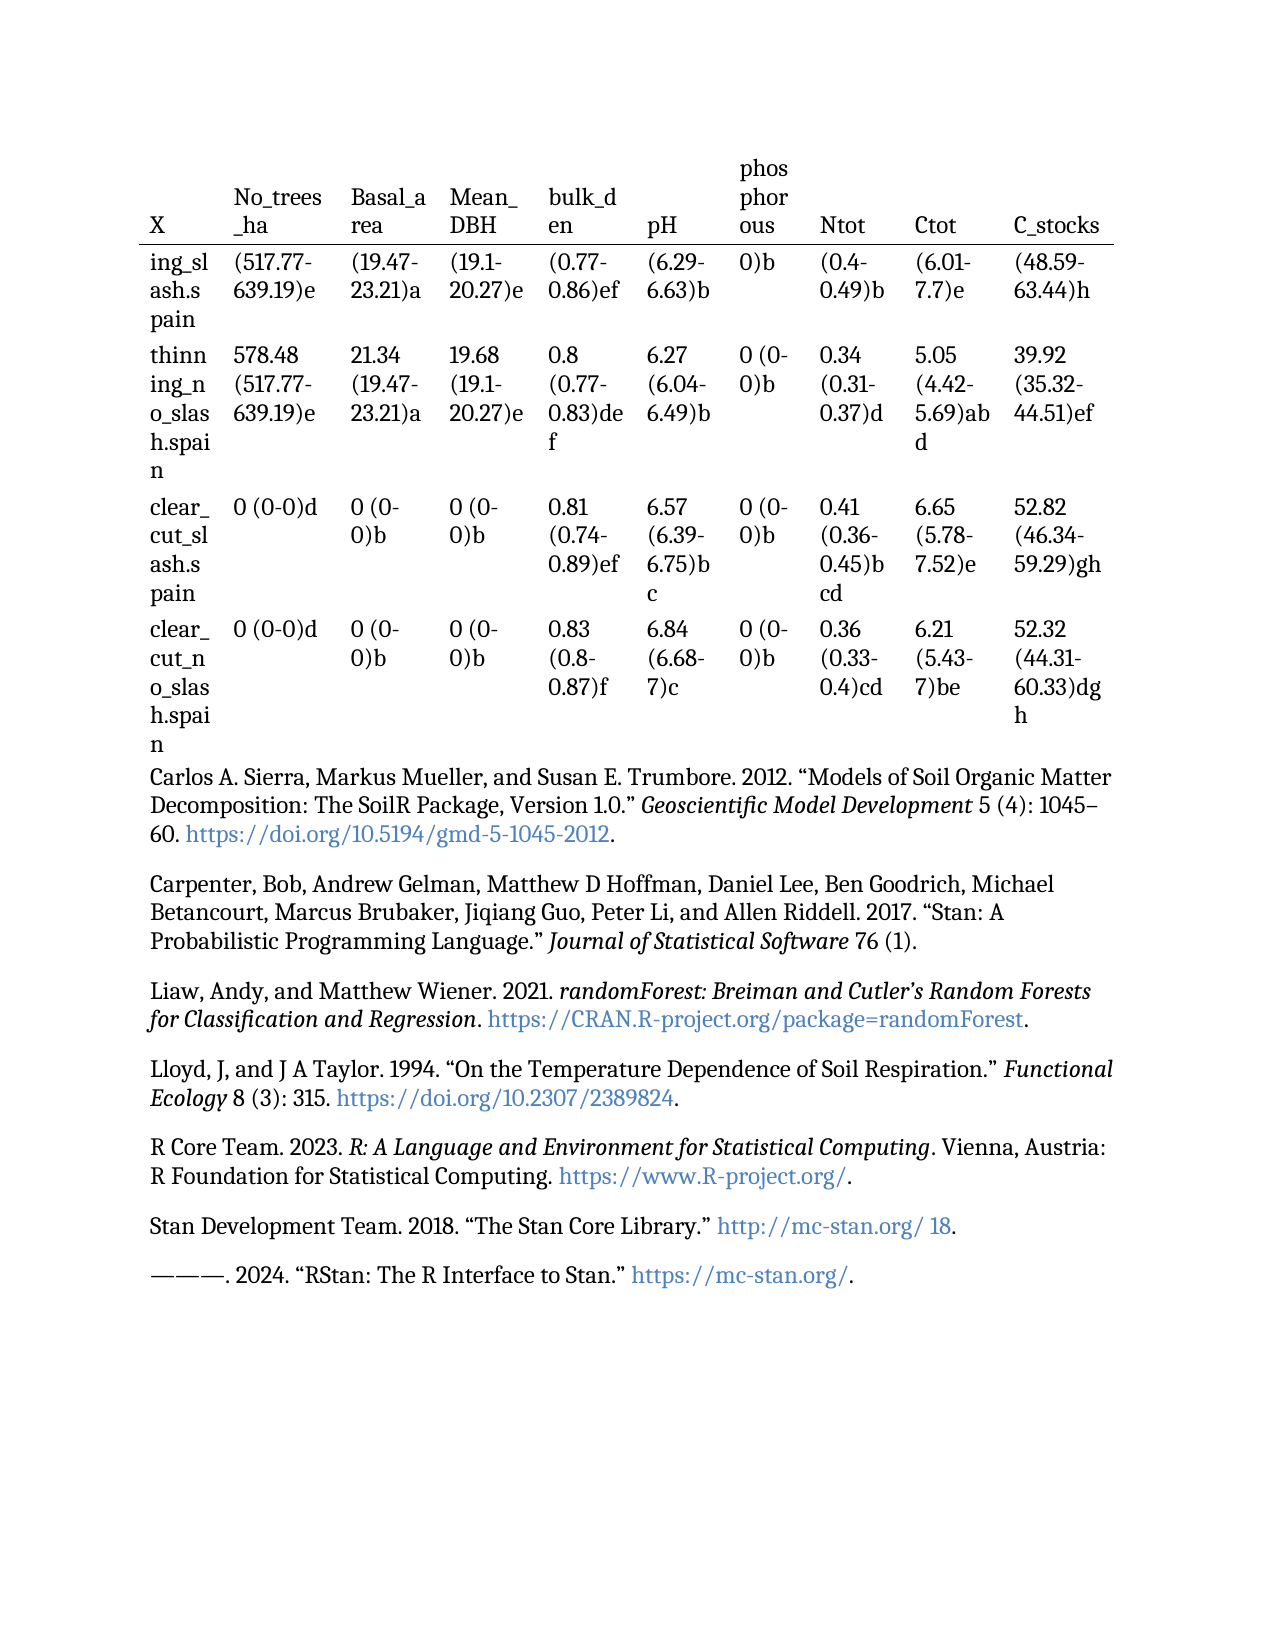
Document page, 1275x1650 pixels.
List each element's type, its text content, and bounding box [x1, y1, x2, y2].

table_cell clear_cut_no_slash.spain [139, 611, 222, 762]
text Stan Development Team. 2018. “The Stan Core Library.” http://mc-stan.org/ 18. [150, 1212, 1125, 1240]
text Carlos A. Sierra, Markus Mueller, and Susan E. Trumbore. 2012. “Models of Soil Organic Matter Decomposition: The SoilR Package, Version 1.0.” Geoscientific Model Development 5 (4): 1045–60. https://doi.org/10.5194/gmd-5-1045-2012. [150, 762, 1125, 849]
table_cell 39.92 (35.32-44.51)ef [1003, 338, 1114, 489]
table_header Basal_area [339, 150, 438, 244]
table_cell 0.34 (0.31-0.37)d [808, 338, 904, 489]
table_cell 6.57 (6.39-6.75)bc [636, 489, 728, 611]
table_cell 0.41 (0.36-0.45)bcd [808, 489, 904, 611]
table_cell 6.86 (6.01-7.7)e [904, 245, 1003, 337]
table_cell 19.68 (19.1-20.27)e [438, 338, 537, 489]
table_cell 578.48 (517.77-639.19)e [222, 245, 339, 337]
table_header X [139, 150, 222, 244]
table_cell 0.81 (0.74-0.89)ef [537, 489, 636, 611]
table_cell 0 (0-0)b [339, 611, 438, 762]
text R Core Team. 2023. R: A Language and Environment for Statistical Computing. Vienna, Austria: R Foundation for Statistical Computing. https://www.R-project.org/. [150, 1133, 1125, 1191]
table_cell 0 (0-0)d [222, 489, 339, 611]
table_cell 0 (0-0)b [438, 489, 537, 611]
table_header pH [636, 150, 728, 244]
table_cell thinning_slash.spain [139, 245, 222, 337]
text ———. 2024. “RStan: The R Interface to Stan.” https://mc-stan.org/. [150, 1261, 1125, 1290]
table_cell 52.82 (46.34-59.29)gh [1003, 489, 1114, 611]
text Lloyd, J, and J A Taylor. 1994. “On the Temperature Dependence of Soil Respiration.” Functional Ecology 8 (3): 315. https://doi.org/10.2307/2389824. [150, 1055, 1125, 1112]
table_cell 6.21 (5.43-7)be [904, 611, 1003, 762]
table_cell 0 (0-0)b [728, 489, 808, 611]
table_cell 52.32 (44.31-60.33)dgh [1003, 611, 1114, 762]
table_cell 0.8 (0.77-0.83)def [537, 338, 636, 489]
table_cell 19.68 (19.1-20.27)e [438, 245, 537, 337]
table_cell thinning_no_slash.spain [139, 338, 222, 489]
table_header C_stocks [1003, 150, 1114, 244]
table_cell 0.83 (0.8-0.87)f [537, 611, 636, 762]
table_header Ntot [808, 150, 904, 244]
table_cell 0 (0-0)b [438, 611, 537, 762]
table_cell 0 (0-0)b [728, 611, 808, 762]
table_header No_trees_ha [222, 150, 339, 244]
table_cell 578.48 (517.77-639.19)e [222, 338, 339, 489]
table_cell 0 (0-0)b [728, 338, 808, 489]
table_header phosphorous [728, 150, 808, 244]
table_header bulk_den [537, 150, 636, 244]
table_cell clear_cut_slash.spain [139, 489, 222, 611]
text Carpenter, Bob, Andrew Gelman, Matthew D Hoffman, Daniel Lee, Ben Goodrich, Michael Betancourt, Marcus Brubaker, Jiqiang Guo, Peter Li, and Allen Riddell. 2017. “Stan: A Probabilistic Programming Language.” Journal of Statistical Software 76 (1). [150, 869, 1125, 956]
table_cell 0 (0-0)b [339, 489, 438, 611]
table_cell 6.84 (6.68-7)c [636, 611, 728, 762]
table_cell 21.34 (19.47-23.21)a [339, 245, 438, 337]
table_cell 6.65 (5.78-7.52)e [904, 489, 1003, 611]
table_cell 0.45 (0.4-0.49)b [808, 245, 904, 337]
table_cell 0 (0-0)b [728, 245, 808, 337]
table_cell 21.34 (19.47-23.21)a [339, 338, 438, 489]
table_cell 6.46 (6.29-6.63)b [636, 245, 728, 337]
table_cell 6.27 (6.04-6.49)b [636, 338, 728, 489]
table_cell 56.01 (48.59-63.44)h [1003, 245, 1114, 337]
table_header Mean_DBH [438, 150, 537, 244]
table_cell 0.36 (0.33-0.4)cd [808, 611, 904, 762]
text Liaw, Andy, and Matthew Wiener. 2021. randomForest: Breiman and Cutler’s Random Forests for Classification and Regression. https://CRAN.R-project.org/package=randomForest. [150, 977, 1125, 1034]
table_cell 0 (0-0)d [222, 611, 339, 762]
table_header Ctot [904, 150, 1003, 244]
table_cell 0.82 (0.77-0.86)ef [537, 245, 636, 337]
table_cell 5.05 (4.42-5.69)abd [904, 338, 1003, 489]
